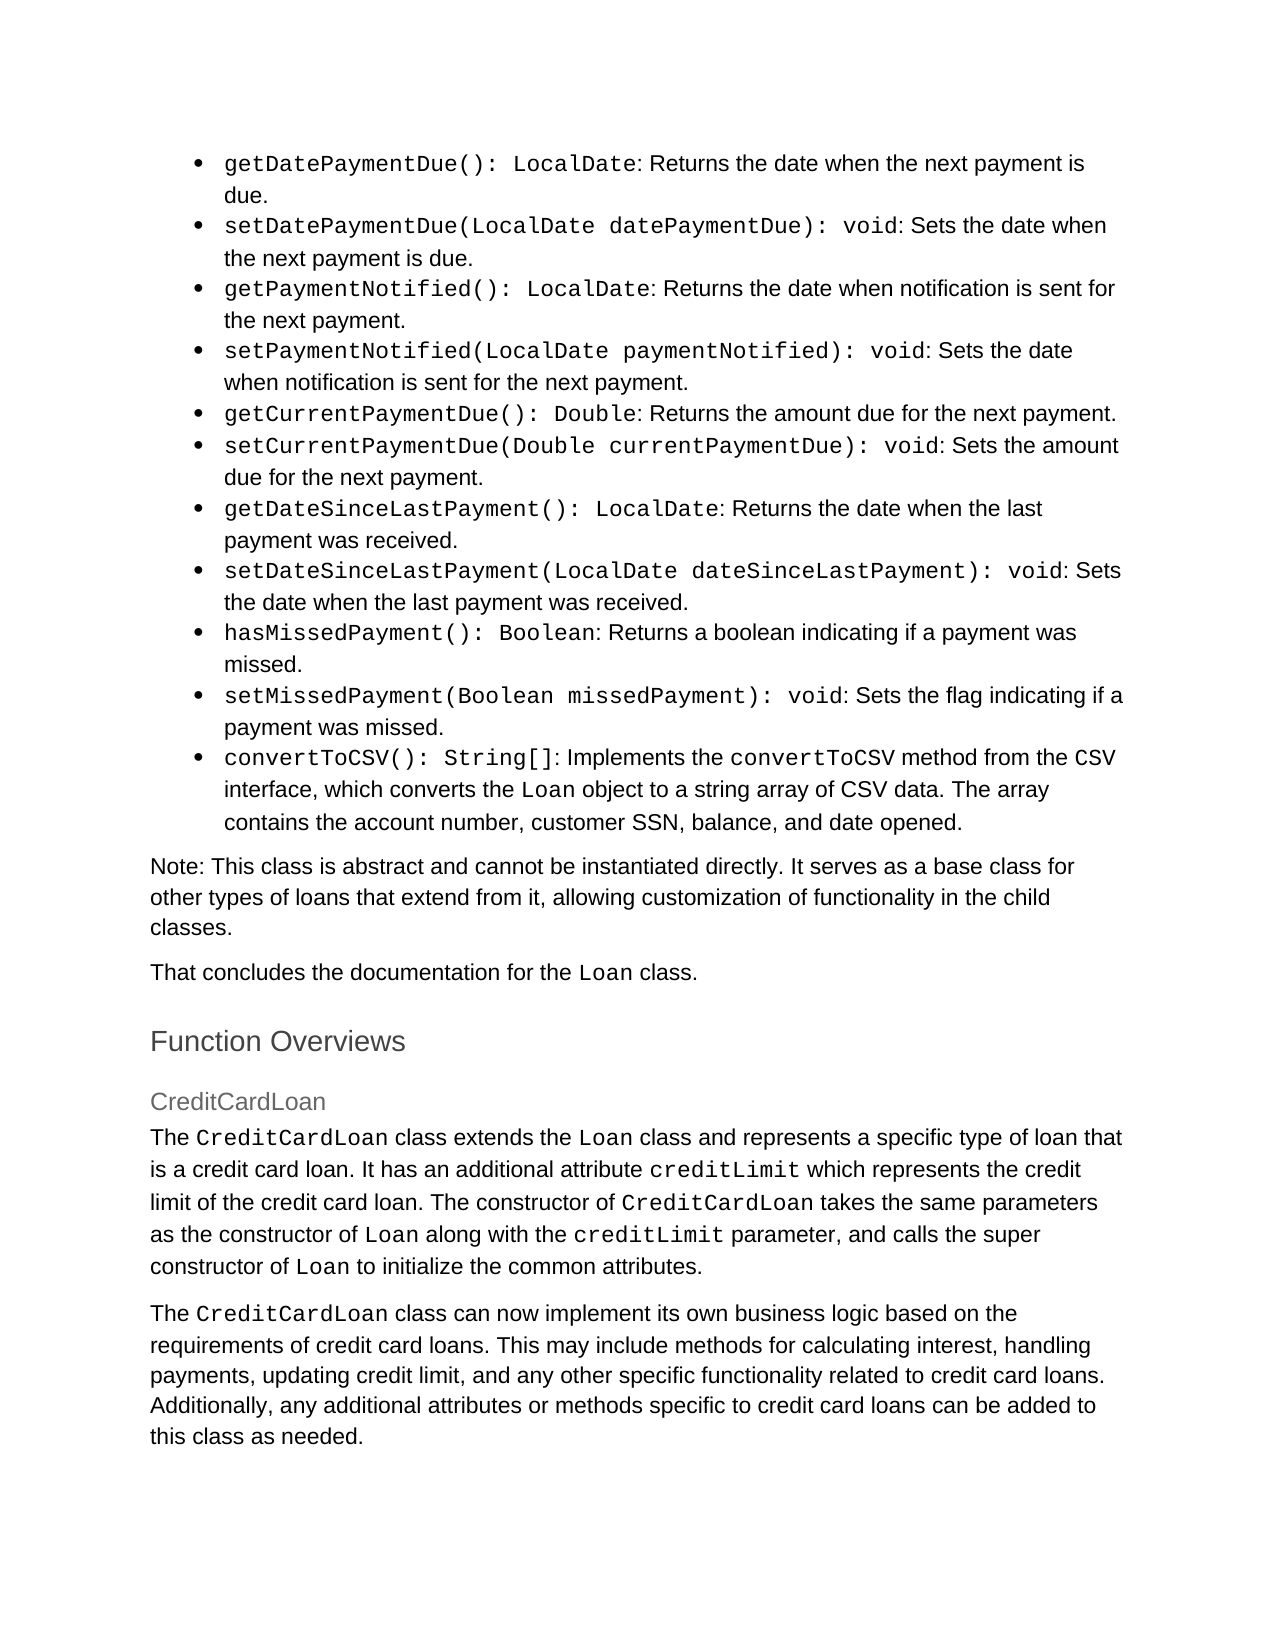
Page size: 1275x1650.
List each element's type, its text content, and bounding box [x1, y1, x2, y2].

list getCurrentPaymentDue(): Double: Returns the amount due for the next payment. [194, 399, 1125, 428]
list setDatePaymentDue(LocalDate datePaymentDue): void: Sets the date when the next payment is due. [194, 212, 1125, 271]
list getDateSinceLastPayment(): LocalDate: Returns the date when the last payment was received. [194, 494, 1125, 553]
text That concludes the documentation for the Loan class. [150, 958, 1125, 987]
text The CreditCardLoan class extends the Loan class and represents a specific type of loan that is a credit card loan. It has an additional attribute creditLimit which represents the credit limit of the credit card loan. The constructor of CreditCardLoan takes the same parameters as the constructor of Loan along with the creditLimit parameter, and calls the super constructor of Loan to initialize the common attributes. [150, 1124, 1125, 1281]
list getPaymentNotified(): LocalDate: Returns the date when notification is sent for the next payment. [194, 275, 1125, 333]
list hasMissedPayment(): Boolean: Returns a boolean indicating if a payment was missed. [194, 619, 1125, 678]
text The CreditCardLoan class can now implement its own business logic based on the requirements of credit card loans. This may include methods for calculating interest, handling payments, updating credit limit, and any other specific functionality related to credit card loans. Additionally, any additional attributes or methods specific to credit card loans can be added to this class as needed. [150, 1300, 1125, 1449]
text Note: This class is abstract and cannot be instantiated directly. It serves as a base class for other types of loans that extend from it, allowing customization of functionality in the child classes. [150, 853, 1125, 940]
list setCurrentPaymentDue(Double currentPaymentDue): void: Sets the amount due for the next payment. [194, 432, 1125, 491]
list setDateSinceLastPayment(LocalDate dateSinceLastPayment): void: Sets the date when the last payment was received. [194, 557, 1125, 615]
list getDatePaymentDue(): LocalDate: Returns the date when the next payment is due. [194, 150, 1125, 208]
list convertToCSV(): String[]: Implements the convertToCSV method from the CSV interface, which converts the Loan object to a string array of CSV data. The array contains the account number, customer SSN, balance, and date opened. [194, 744, 1125, 835]
list setMissedPayment(Boolean missedPayment): void: Sets the flag indicating if a payment was missed. [194, 682, 1125, 740]
list setPaymentNotified(LocalDate paymentNotified): void: Sets the date when notification is sent for the next payment. [194, 337, 1125, 396]
subtitle Function Overviews [150, 1024, 1125, 1058]
subtitle CreditCardLoan [150, 1087, 1125, 1116]
